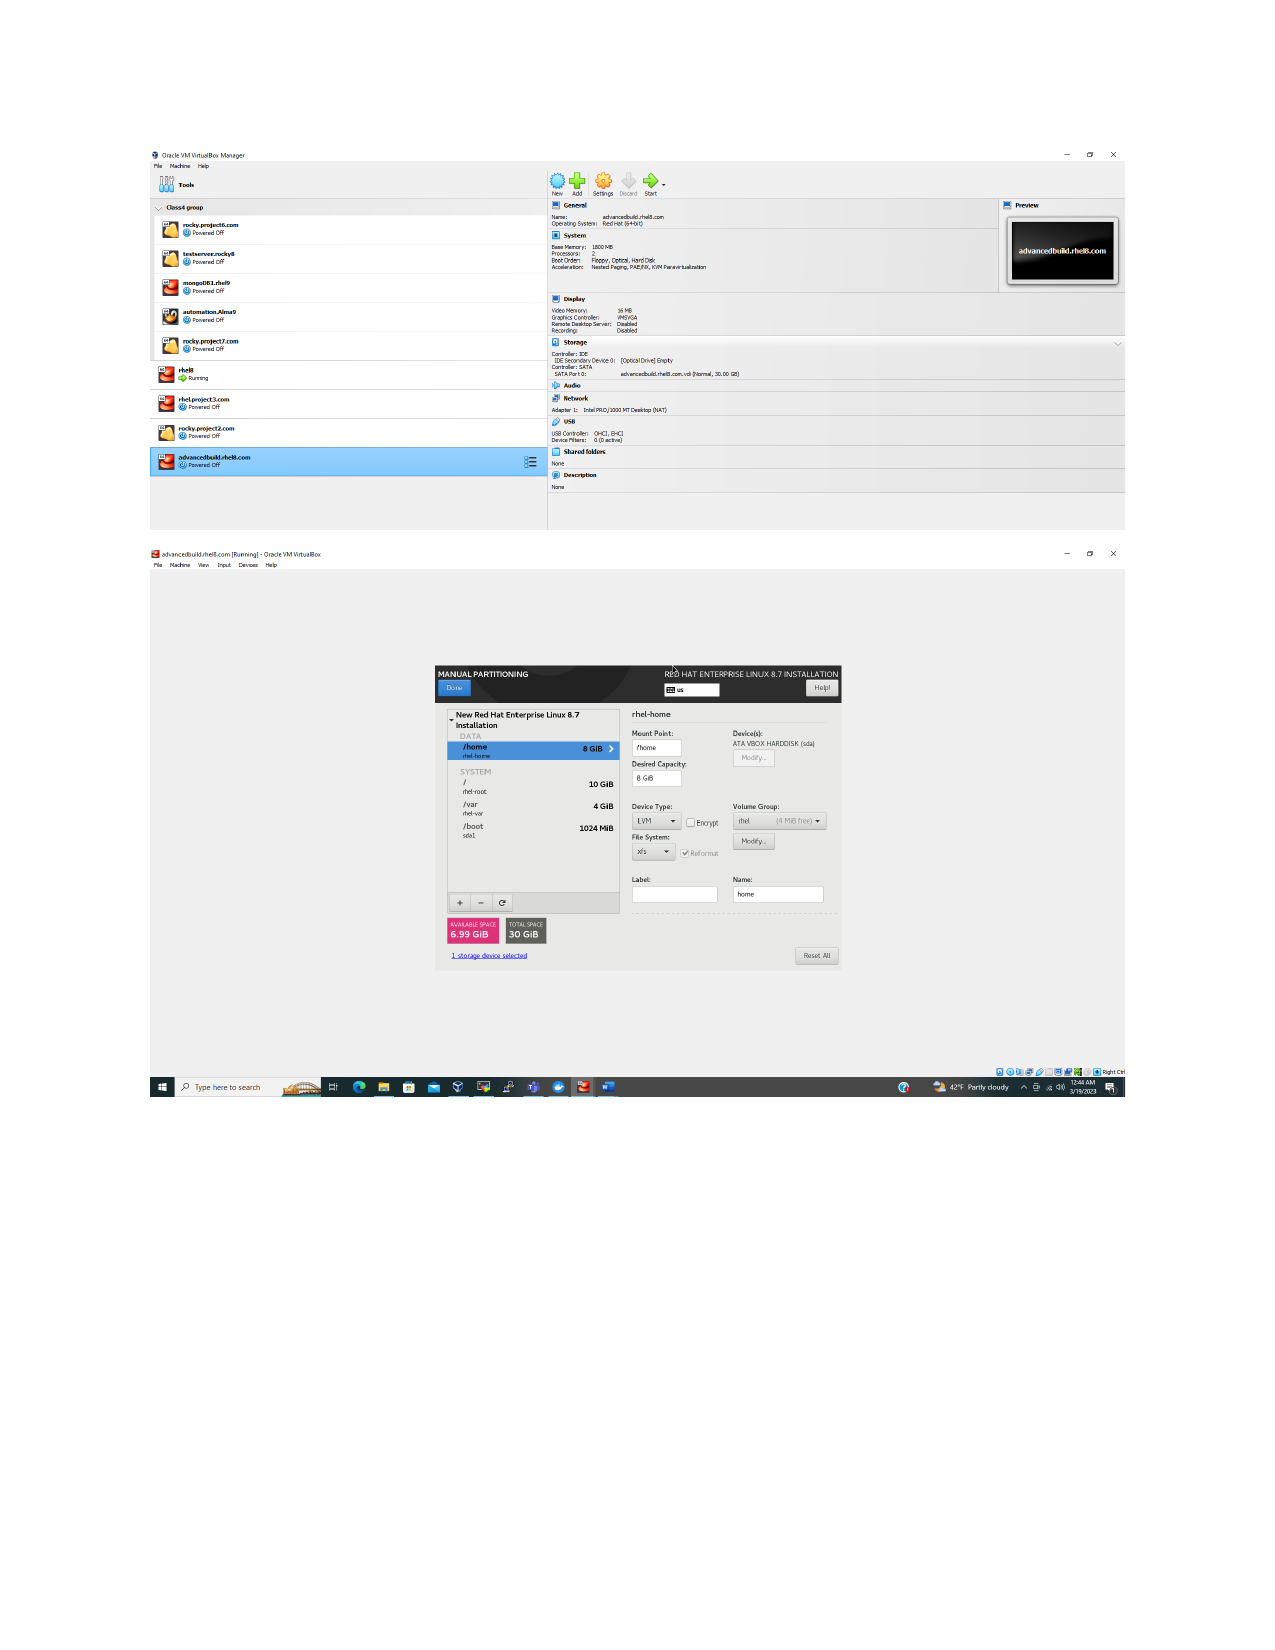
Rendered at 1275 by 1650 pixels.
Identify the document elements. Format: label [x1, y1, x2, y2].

picture [150, 548, 1125, 1097]
picture [150, 150, 1125, 530]
